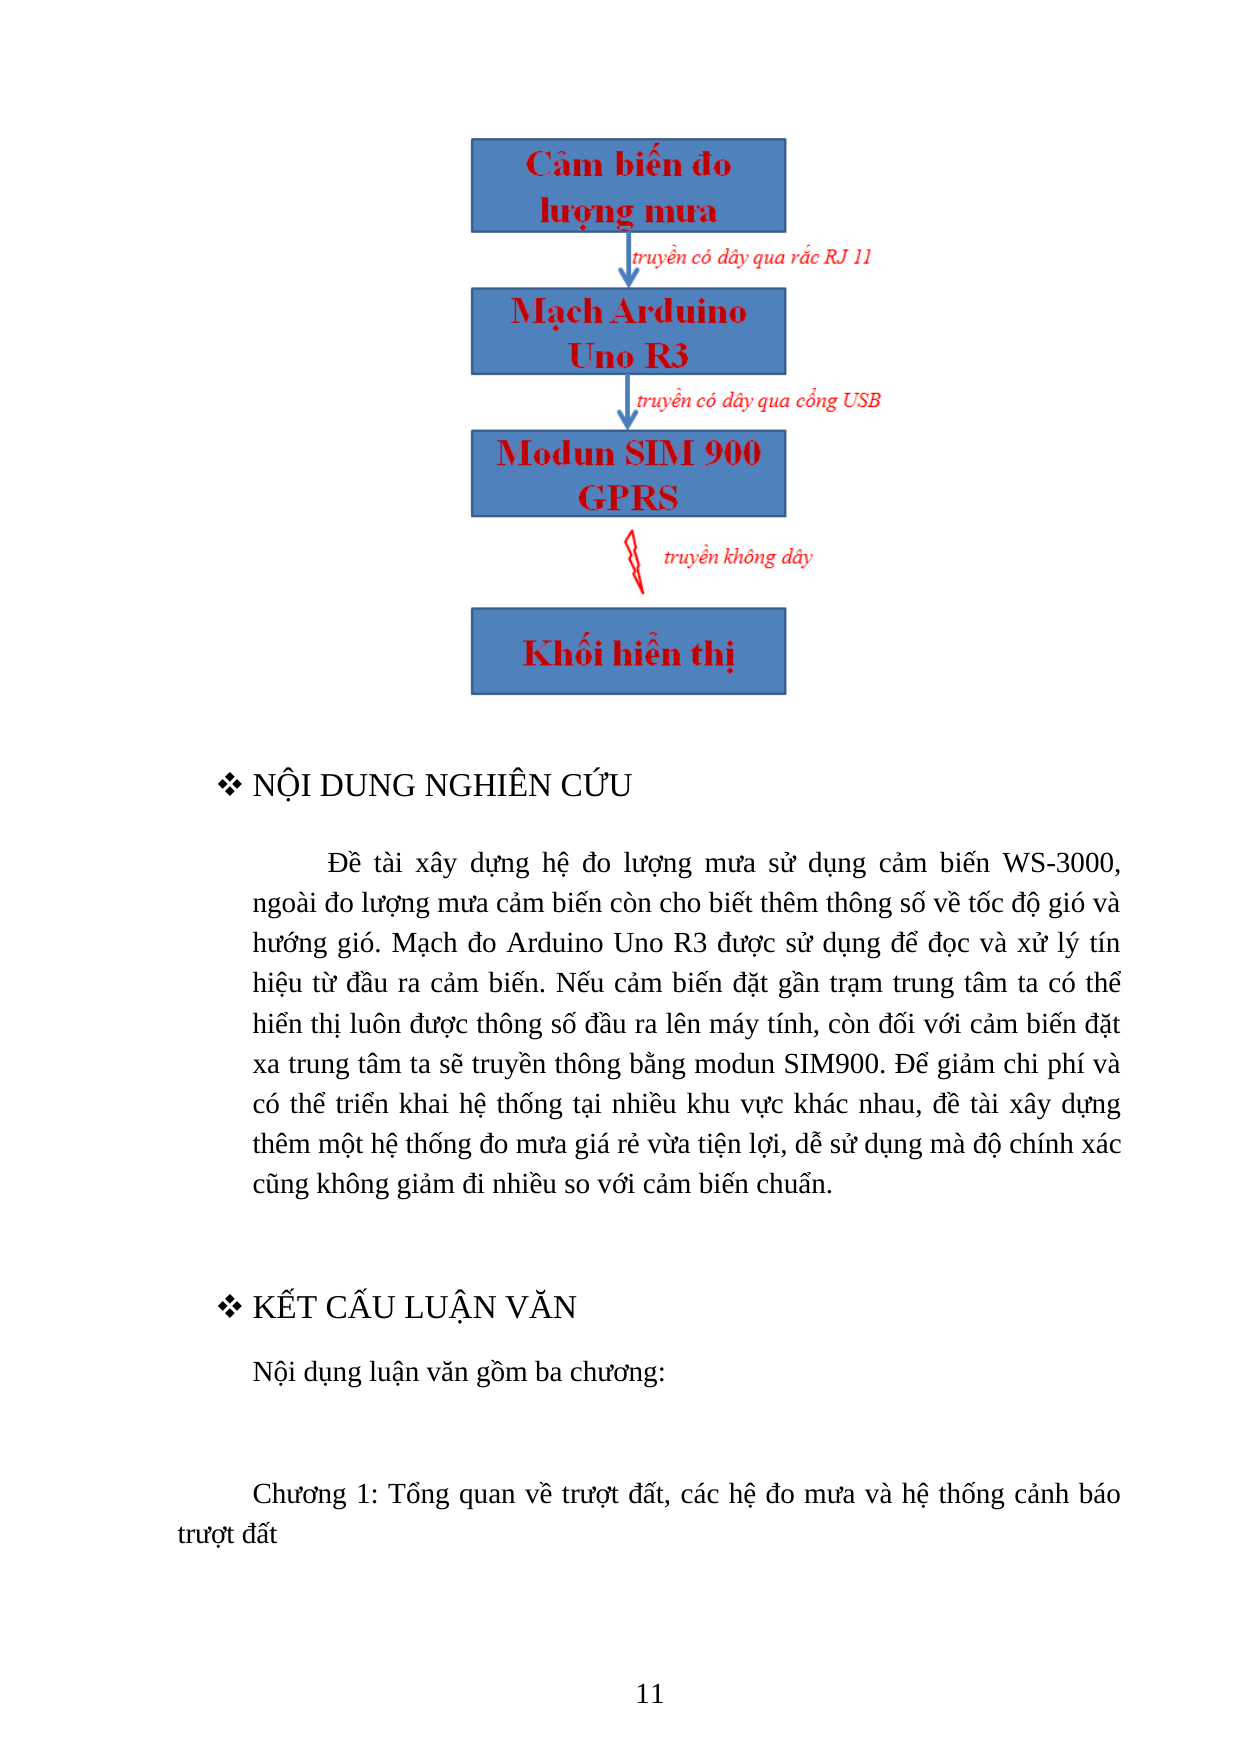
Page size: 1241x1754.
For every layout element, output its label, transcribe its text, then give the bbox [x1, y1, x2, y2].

list NỘI DUNG NGHIÊN CỨU [215, 765, 1122, 804]
picture [458, 118, 917, 720]
text Chương 1: Tổng quan về trượt đất, các hệ đo mưa và hệ thống cảnh báo trượt đất [177, 1476, 1122, 1550]
list Đề tài xây dựng hệ đo lượng mưa sử dụng cảm biến WS-3000, ngoài đo lượng mưa cảm biến còn cho biết thêm thông số về tốc độ gió và hướng gió. Mạch đo Arduino Uno R3 được sử dụng để đọc và xử lý tín hiệu từ đầu ra cảm biến. Nếu cảm biến đặt gần trạm trung tâm ta có thể hiển thị luôn được thông số đầu ra lên máy tính, còn đối với cảm biến đặt xa trung tâm ta sẽ truyền thông bằng modun SIM900. Để giảm chi phí và có thể triển khai hệ thống tại nhiều khu vực khác nhau, đề tài xây dựng thêm một hệ thống đo mưa giá rẻ vừa tiện lợi, dễ sử dụng mà độ chính xác cũng không giảm đi nhiều so với cảm biến chuẩn. [252, 845, 1122, 1200]
list KẾT CẤU LUẬN VĂN [215, 1287, 1122, 1326]
text Nội dụng luận văn gồm ba chương: [177, 1354, 1122, 1387]
